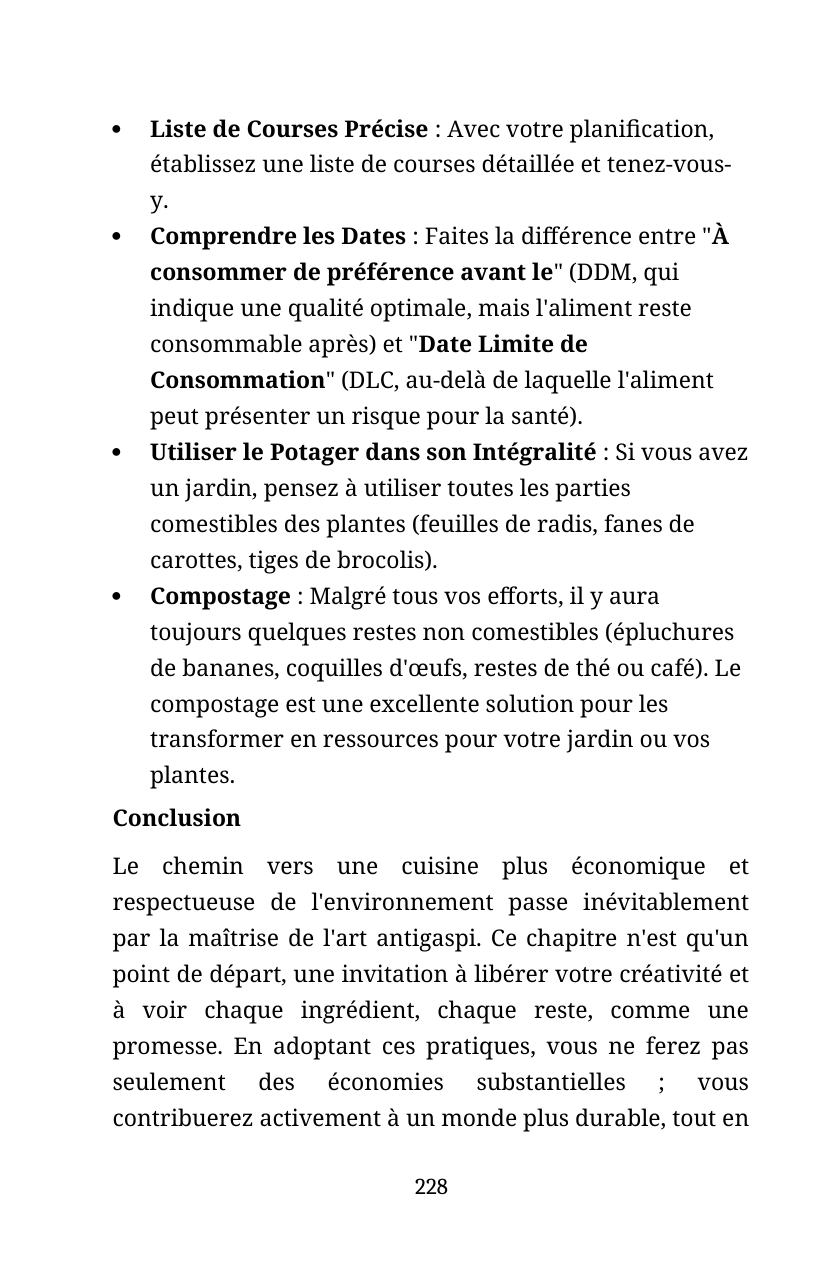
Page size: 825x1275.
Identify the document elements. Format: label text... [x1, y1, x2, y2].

text Conclusion [112, 802, 750, 833]
list Compostage : Malgré tous vos efforts, il y aura toujours quelques restes non comestibles (épluchures de bananes, coquilles d'œufs, restes de thé ou café). Le compostage est une excellente solution pour les transformer en ressources pour votre jardin ou vos plantes. [112, 580, 750, 791]
list Utiliser le Potager dans son Intégralité : Si vous avez un jardin, pensez à utiliser toutes les parties comestibles des plantes (feuilles de radis, fanes de carottes, tiges de brocolis). [112, 436, 750, 575]
list Liste de Courses Précise : Avec votre planification, établissez une liste de courses détaillée et tenez-vous-y. [112, 112, 750, 216]
list Comprendre les Dates : Faites la différence entre "À consommer de préférence avant le" (DDM, qui indique une qualité optimale, mais l'aliment reste consommable après) et "Date Limite de Consommation" (DLC, au-delà de laquelle l'aliment peut présenter un risque pour la santé). [112, 220, 750, 431]
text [112, 850, 750, 1133]
